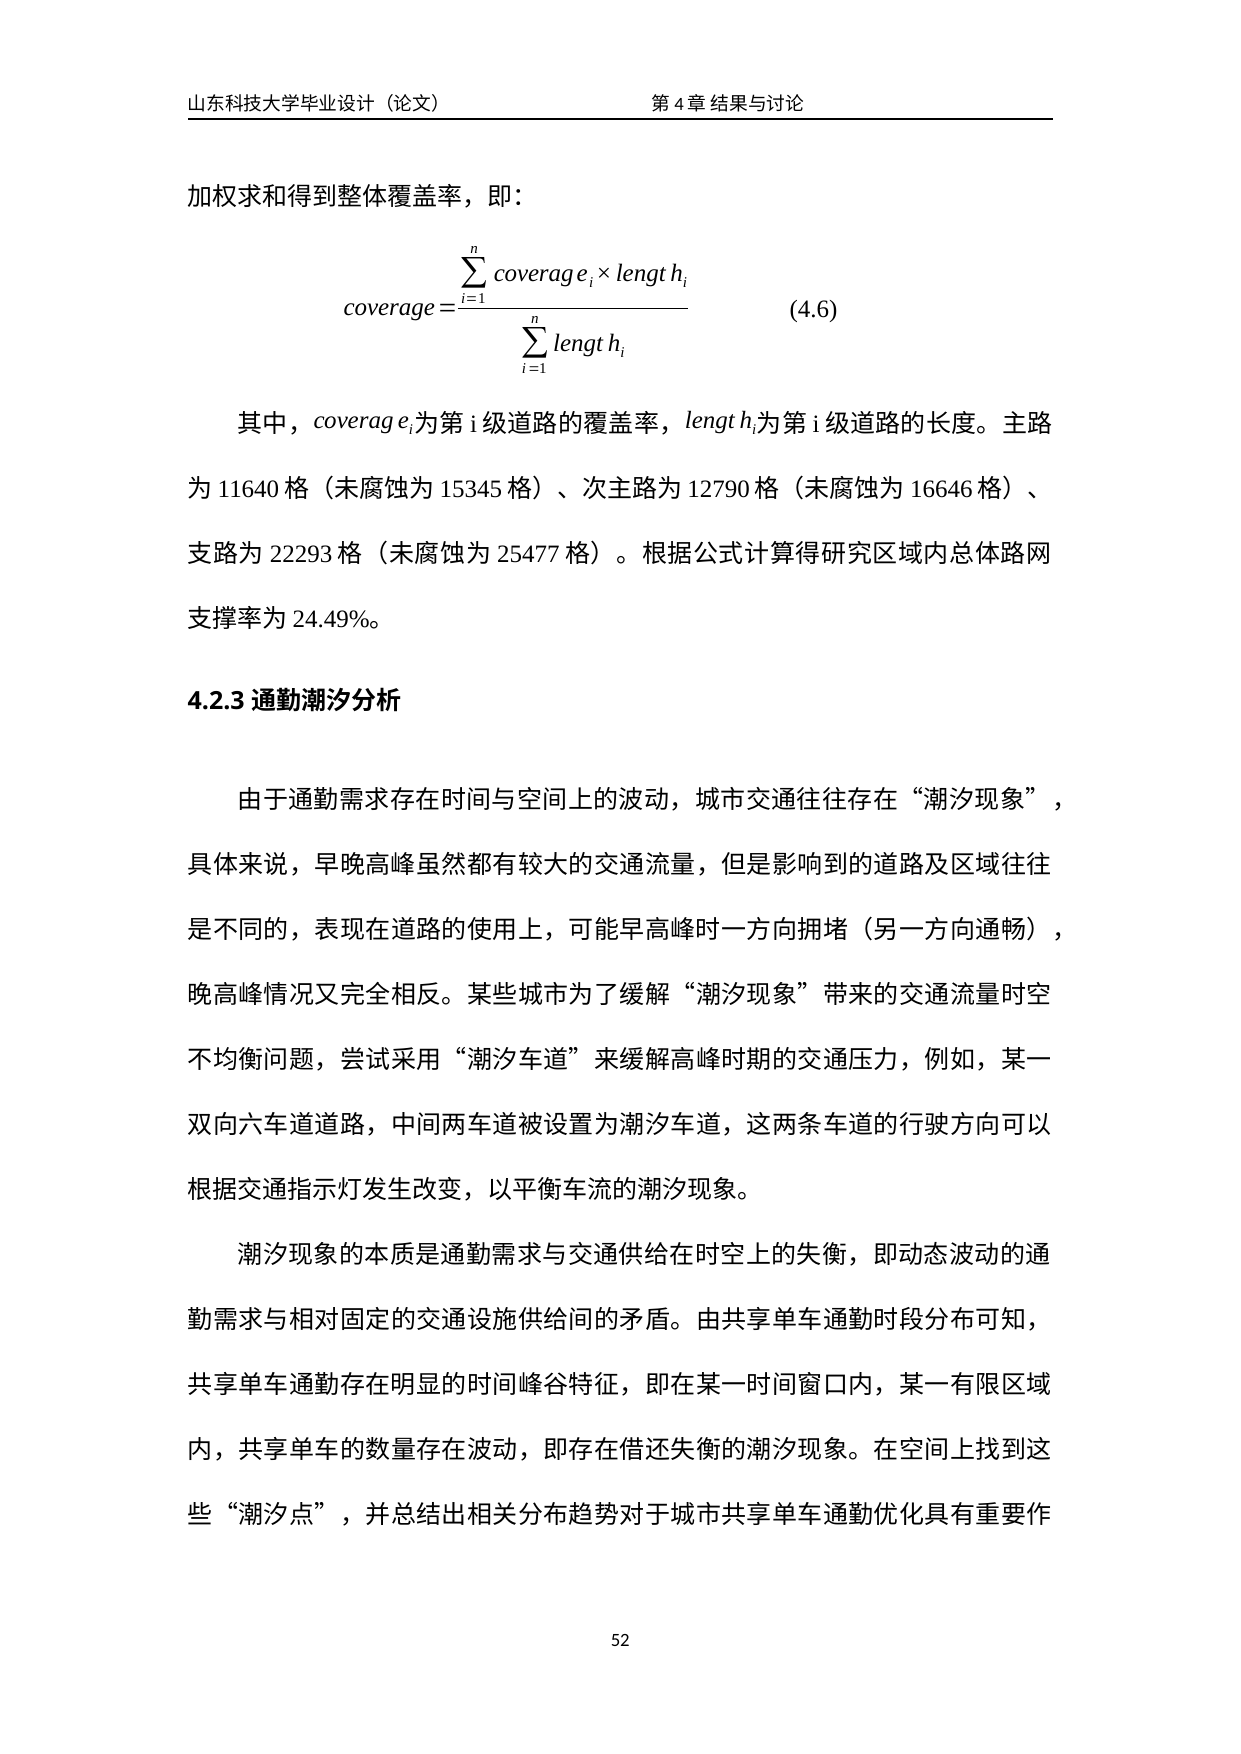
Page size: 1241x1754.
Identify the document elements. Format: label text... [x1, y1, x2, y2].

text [187, 1220, 1053, 1545]
text 4.2.3 通勤潮汐分析 [187, 666, 1053, 731]
text 由于通勤需求存在时间与空间上的波动，城市交通往往存在“潮汐现象”，具体来说，早晚高峰虽然都有较大的交通流量，但是影响到的道路及区域往往是不同的，表现在道路的使用上，可能早高峰时一方向拥堵（另一方向通畅），晚高峰情况又完全相反。某些城市为了缓解“潮汐现象”带来的交通流量时空不均衡问题，尝试采用“潮汐车道”来缓解高峰时期的交通压力，例如，某一双向六车道道路，中间两车道被设置为潮汐车道，这两条车道的行驶方向可以根据交通指示灯发生改变，以平衡车流的潮汐现象。 [187, 765, 1053, 1220]
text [187, 162, 1053, 227]
text 其中，为第i级道路的覆盖率，为第i级道路的长度。主路为11640格（未腐蚀为15345格）、次主路为12790格（未腐蚀为16646格）、支路为22293格（未腐蚀为25477格）。根据公式计算得研究区域内总体路网支撑率为24.49%。 [187, 389, 1053, 649]
text (4.6) [187, 227, 1053, 389]
